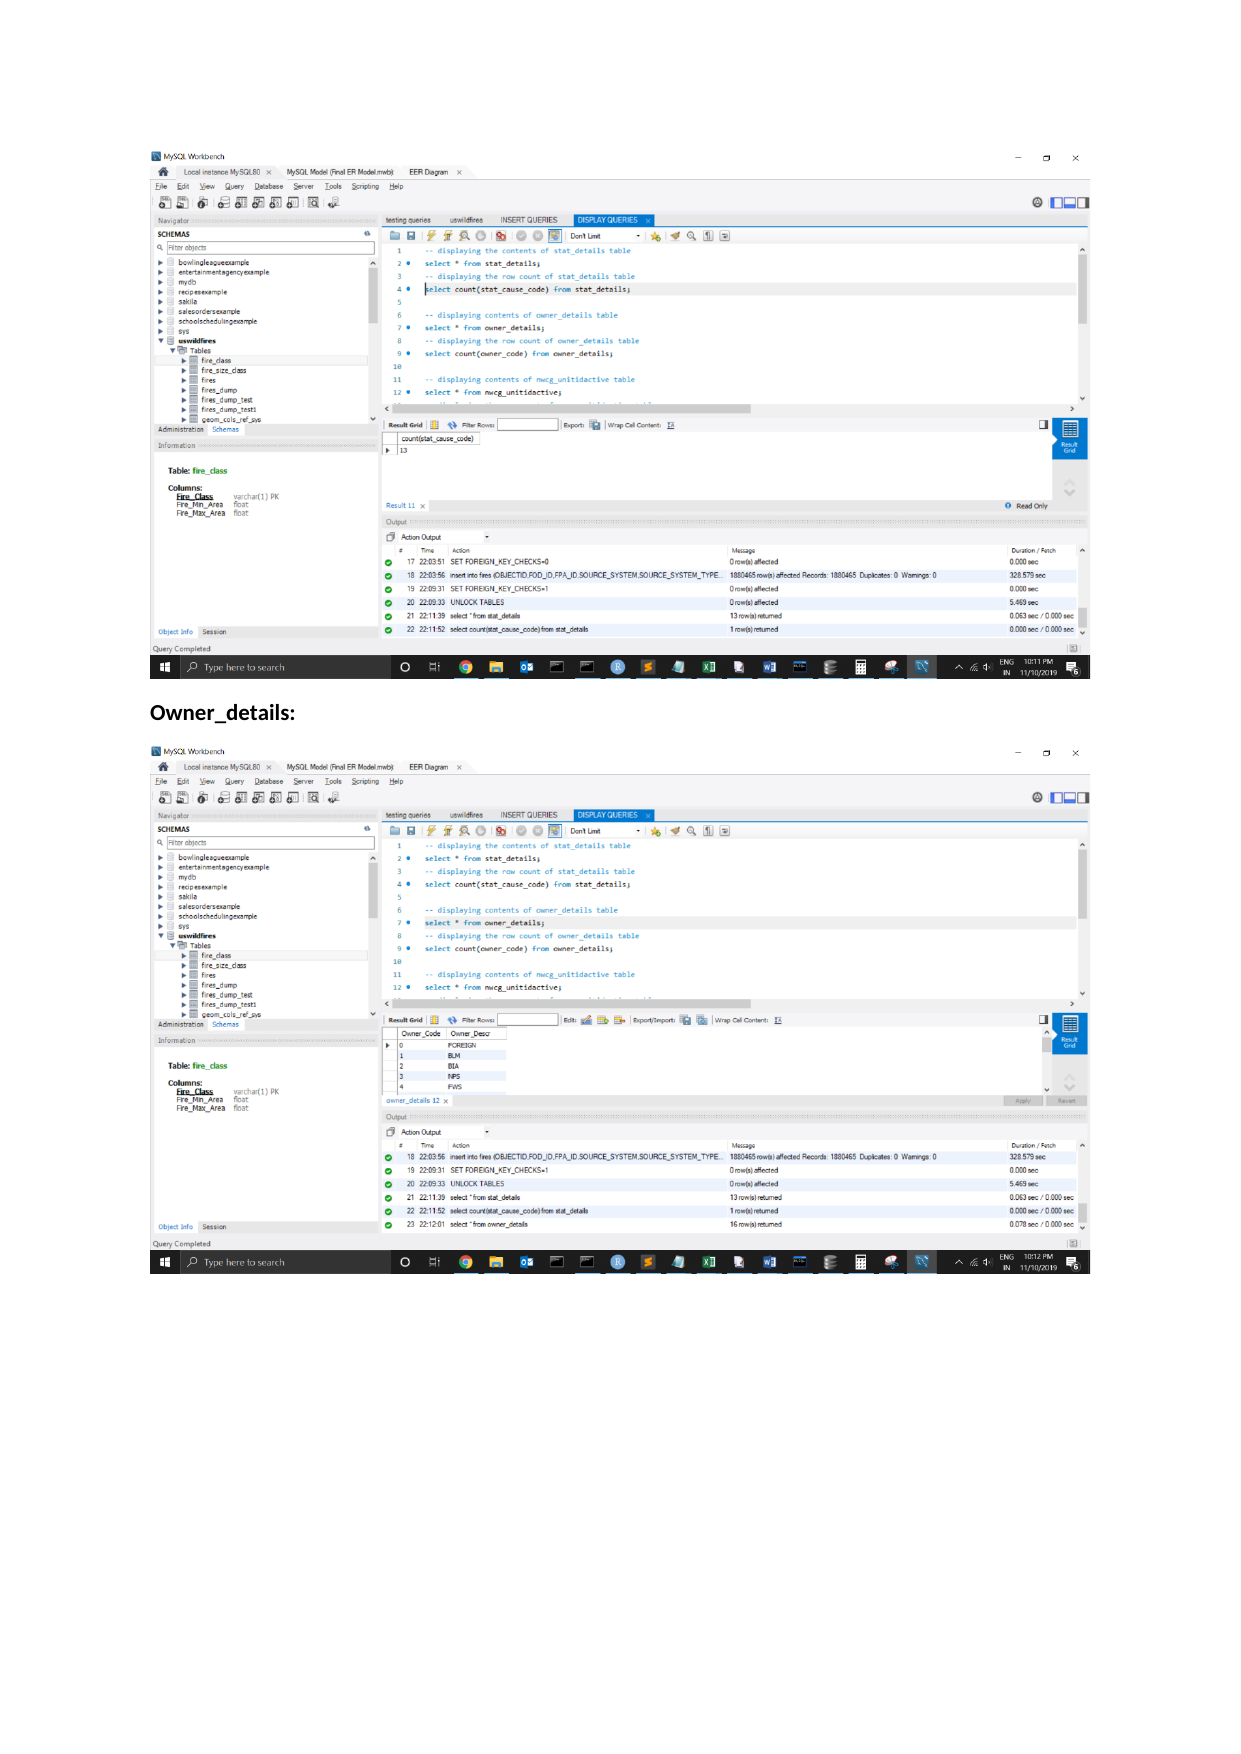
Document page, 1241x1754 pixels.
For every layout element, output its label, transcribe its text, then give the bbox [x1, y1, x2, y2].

picture [150, 150, 1091, 679]
picture [150, 744, 1091, 1274]
text Owner_details: [150, 698, 1090, 726]
